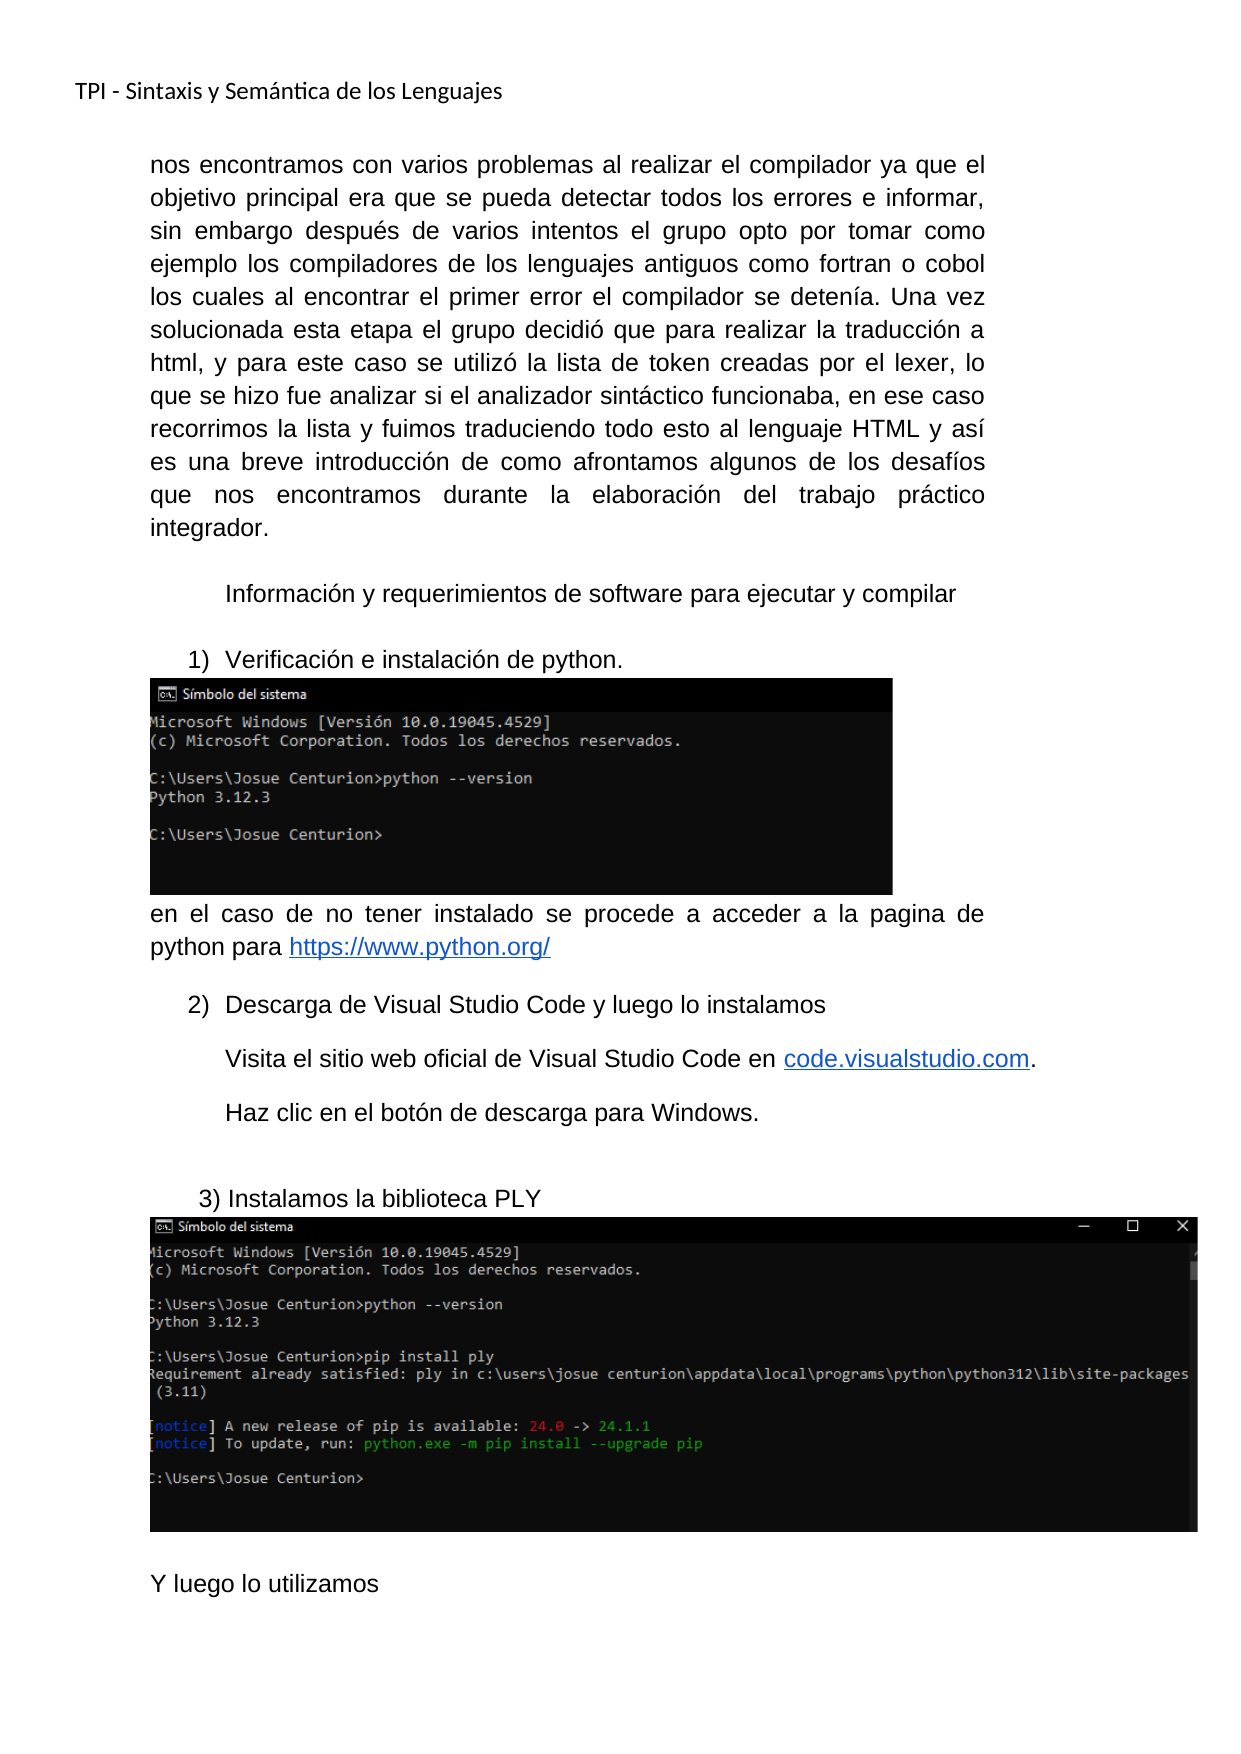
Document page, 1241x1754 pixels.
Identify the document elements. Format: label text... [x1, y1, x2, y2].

text Información y requerimientos de software para ejecutar y compilar [150, 579, 987, 608]
list Verificación e instalación de python. [187, 645, 987, 674]
text Visita el sitio web oficial de Visual Studio Code en code.visualstudio.com. [225, 1044, 1090, 1072]
text Y luego lo utilizamos [150, 1569, 987, 1598]
picture [150, 1217, 1198, 1532]
list Descarga de Visual Studio Code y luego lo instalamos [187, 990, 1090, 1019]
picture [150, 678, 893, 895]
text 3) Instalamos la biblioteca PLY [150, 1184, 987, 1213]
text en el caso de no tener instalado se procede a acceder a la pagina de python para https://www.python.org/ [150, 899, 987, 961]
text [150, 150, 987, 542]
text Haz clic en el botón de descarga para Windows. [225, 1097, 1090, 1126]
